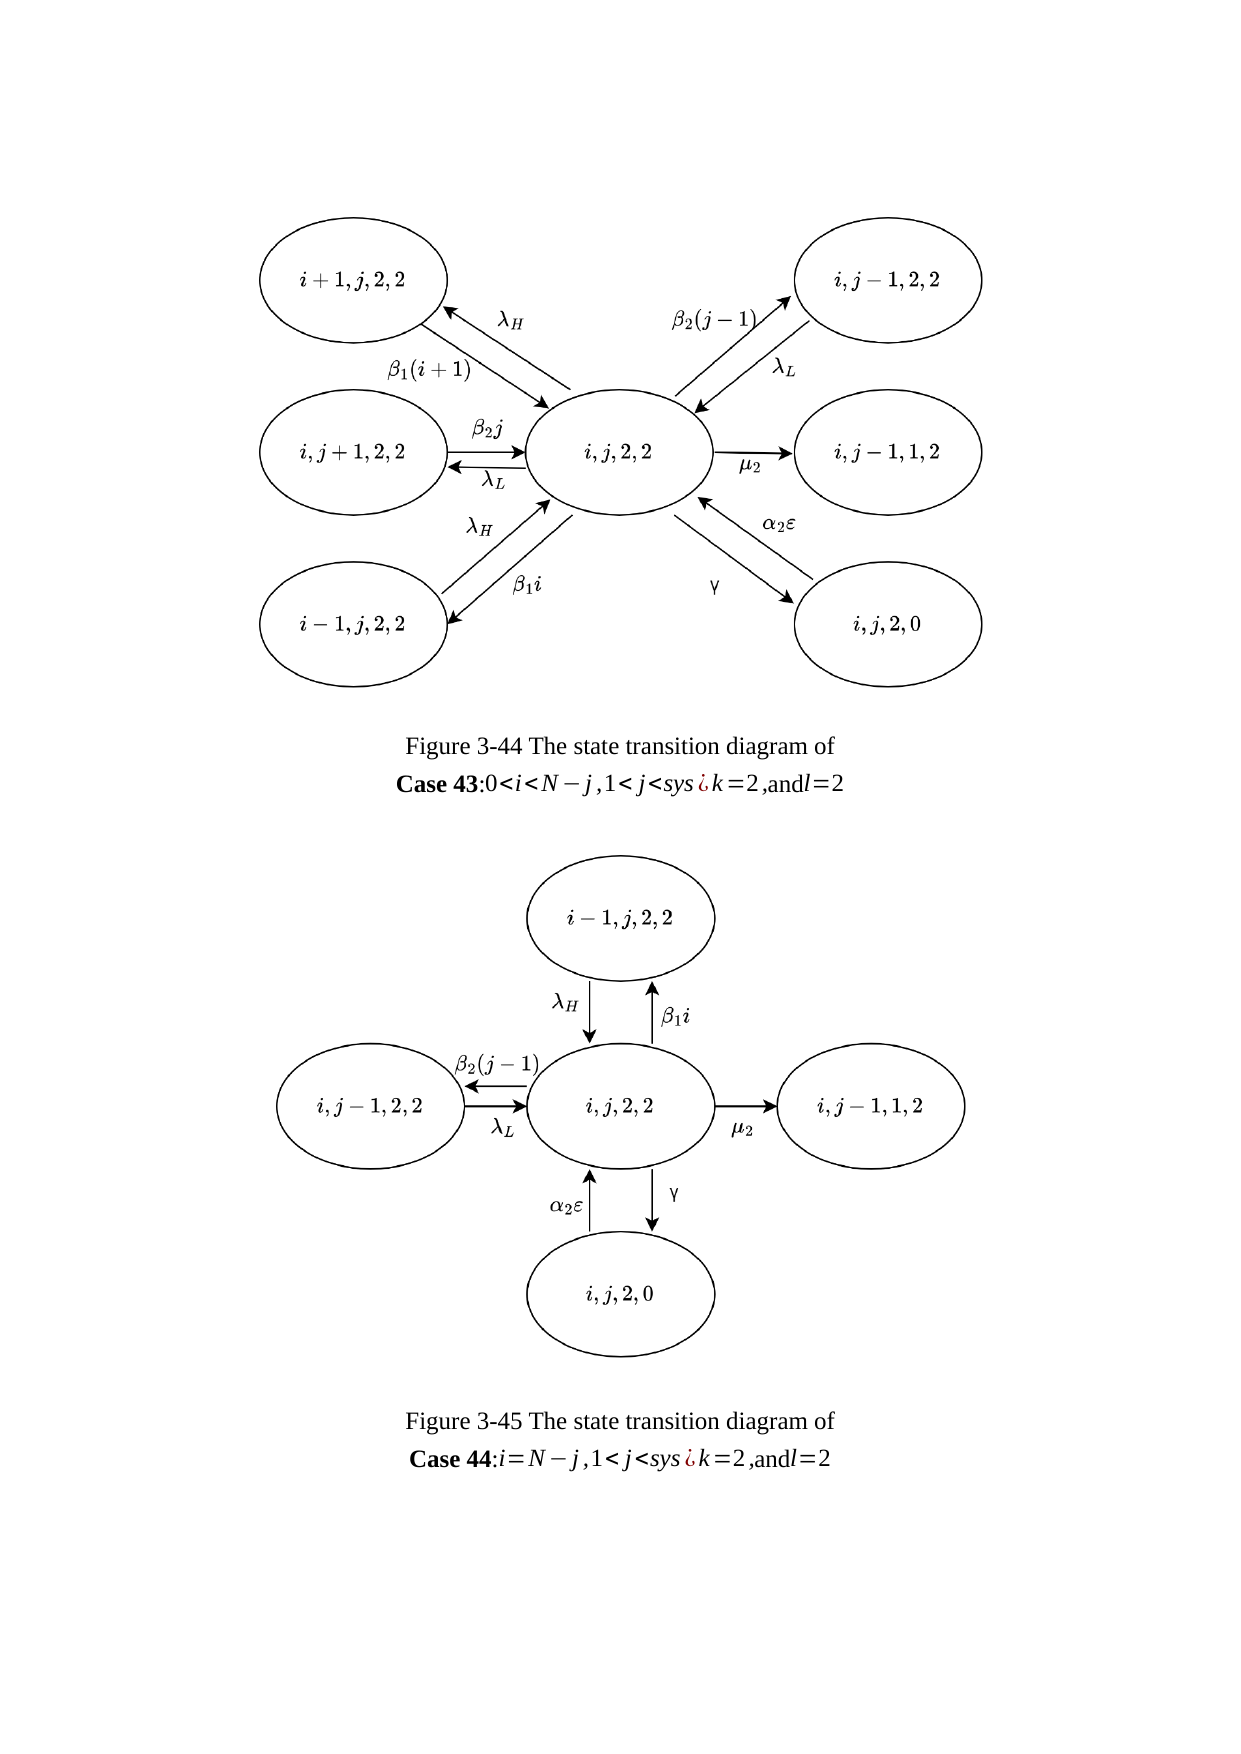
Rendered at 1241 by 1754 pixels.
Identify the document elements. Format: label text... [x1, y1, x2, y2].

picture [260, 839, 981, 1373]
text Case 44:and [187, 1439, 1053, 1477]
text Figure 3-44 The state transition diagram of [187, 727, 1053, 764]
text Case 43:and [187, 764, 1053, 802]
text Figure 3-45 The state transition diagram of [187, 1402, 1053, 1439]
picture [243, 202, 998, 703]
